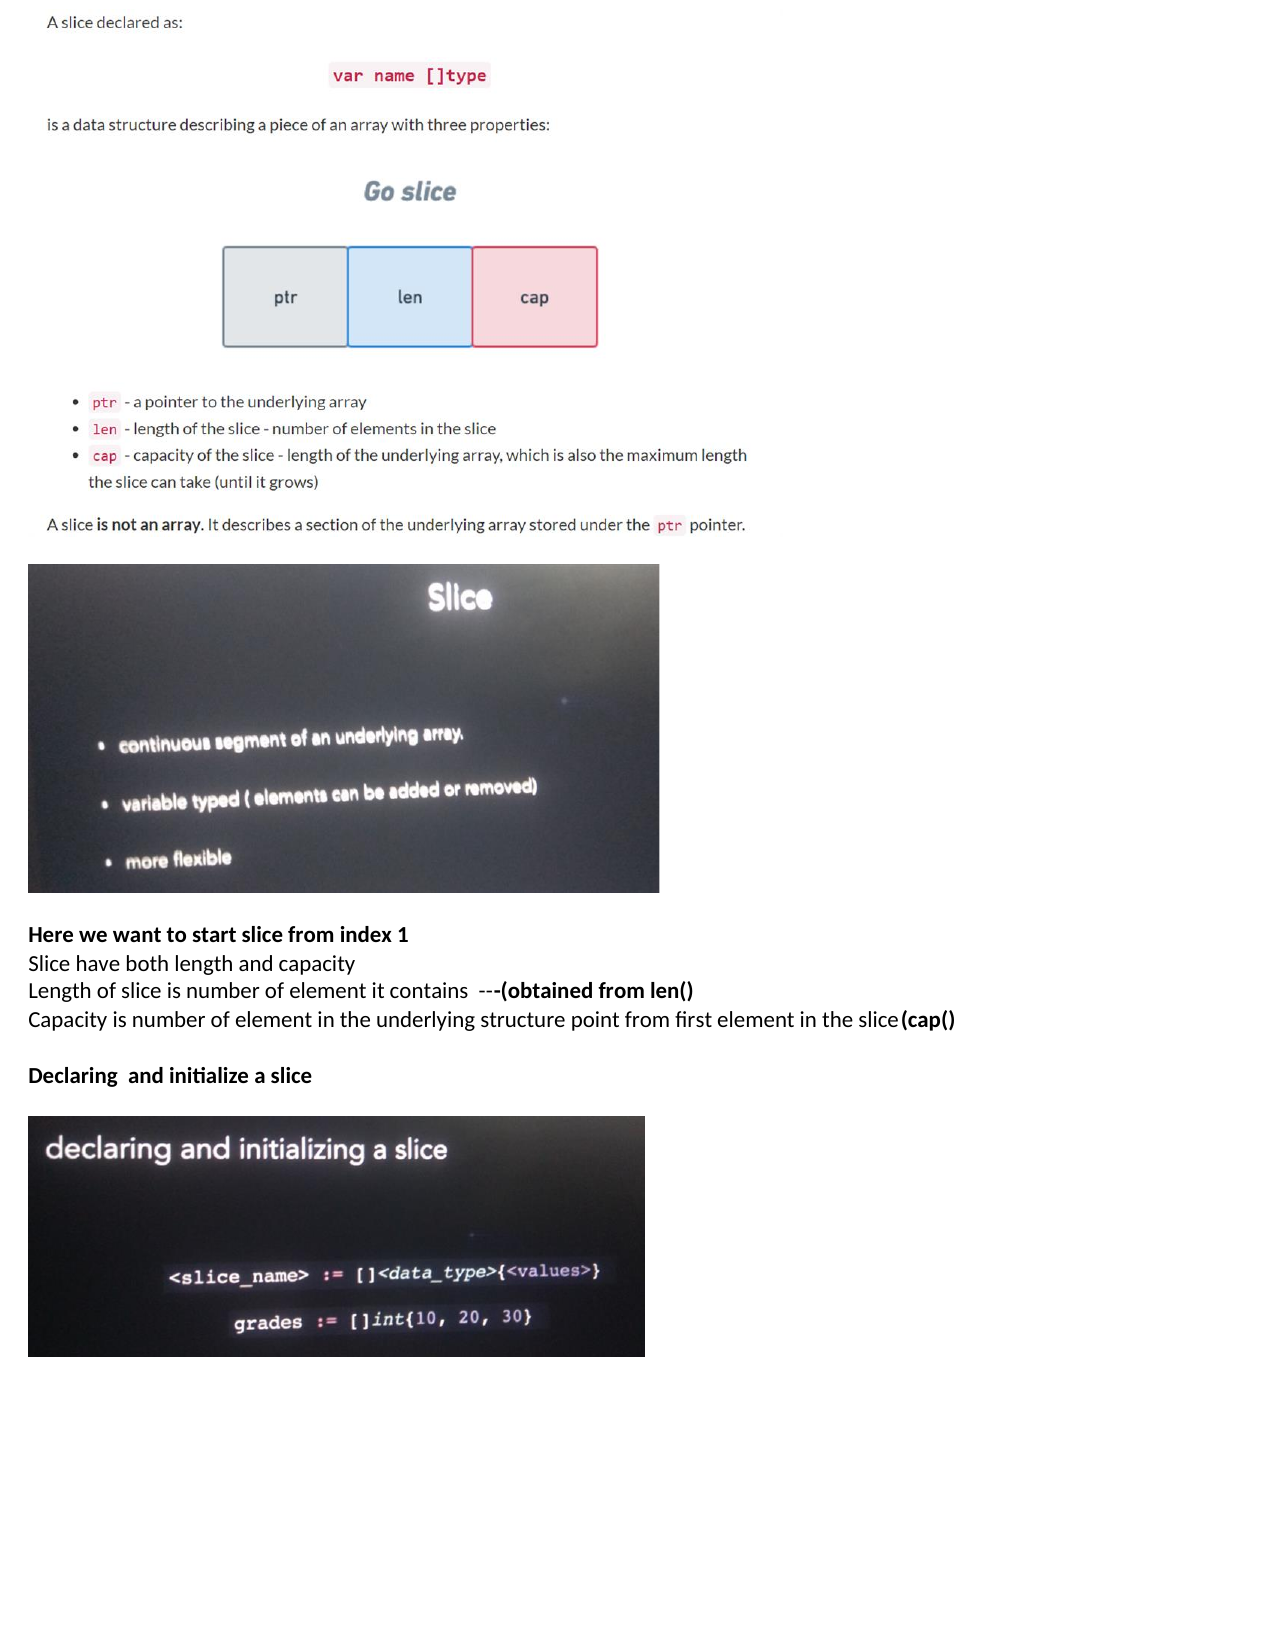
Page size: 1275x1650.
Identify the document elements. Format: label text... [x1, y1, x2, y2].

picture [28, 564, 660, 893]
picture [28, 1116, 645, 1357]
text Here we want to start slice from index 1 [28, 921, 1228, 949]
text Capacity is number of element in the underlying structure point from first element in the slice(cap() [28, 1005, 1228, 1033]
picture [28, 9, 784, 537]
text Declaring and initialize a slice [28, 1061, 1228, 1089]
text Length of slice is number of element it contains ---(obtained from len() [28, 977, 1228, 1005]
text Slice have both length and capacity [28, 949, 1228, 977]
